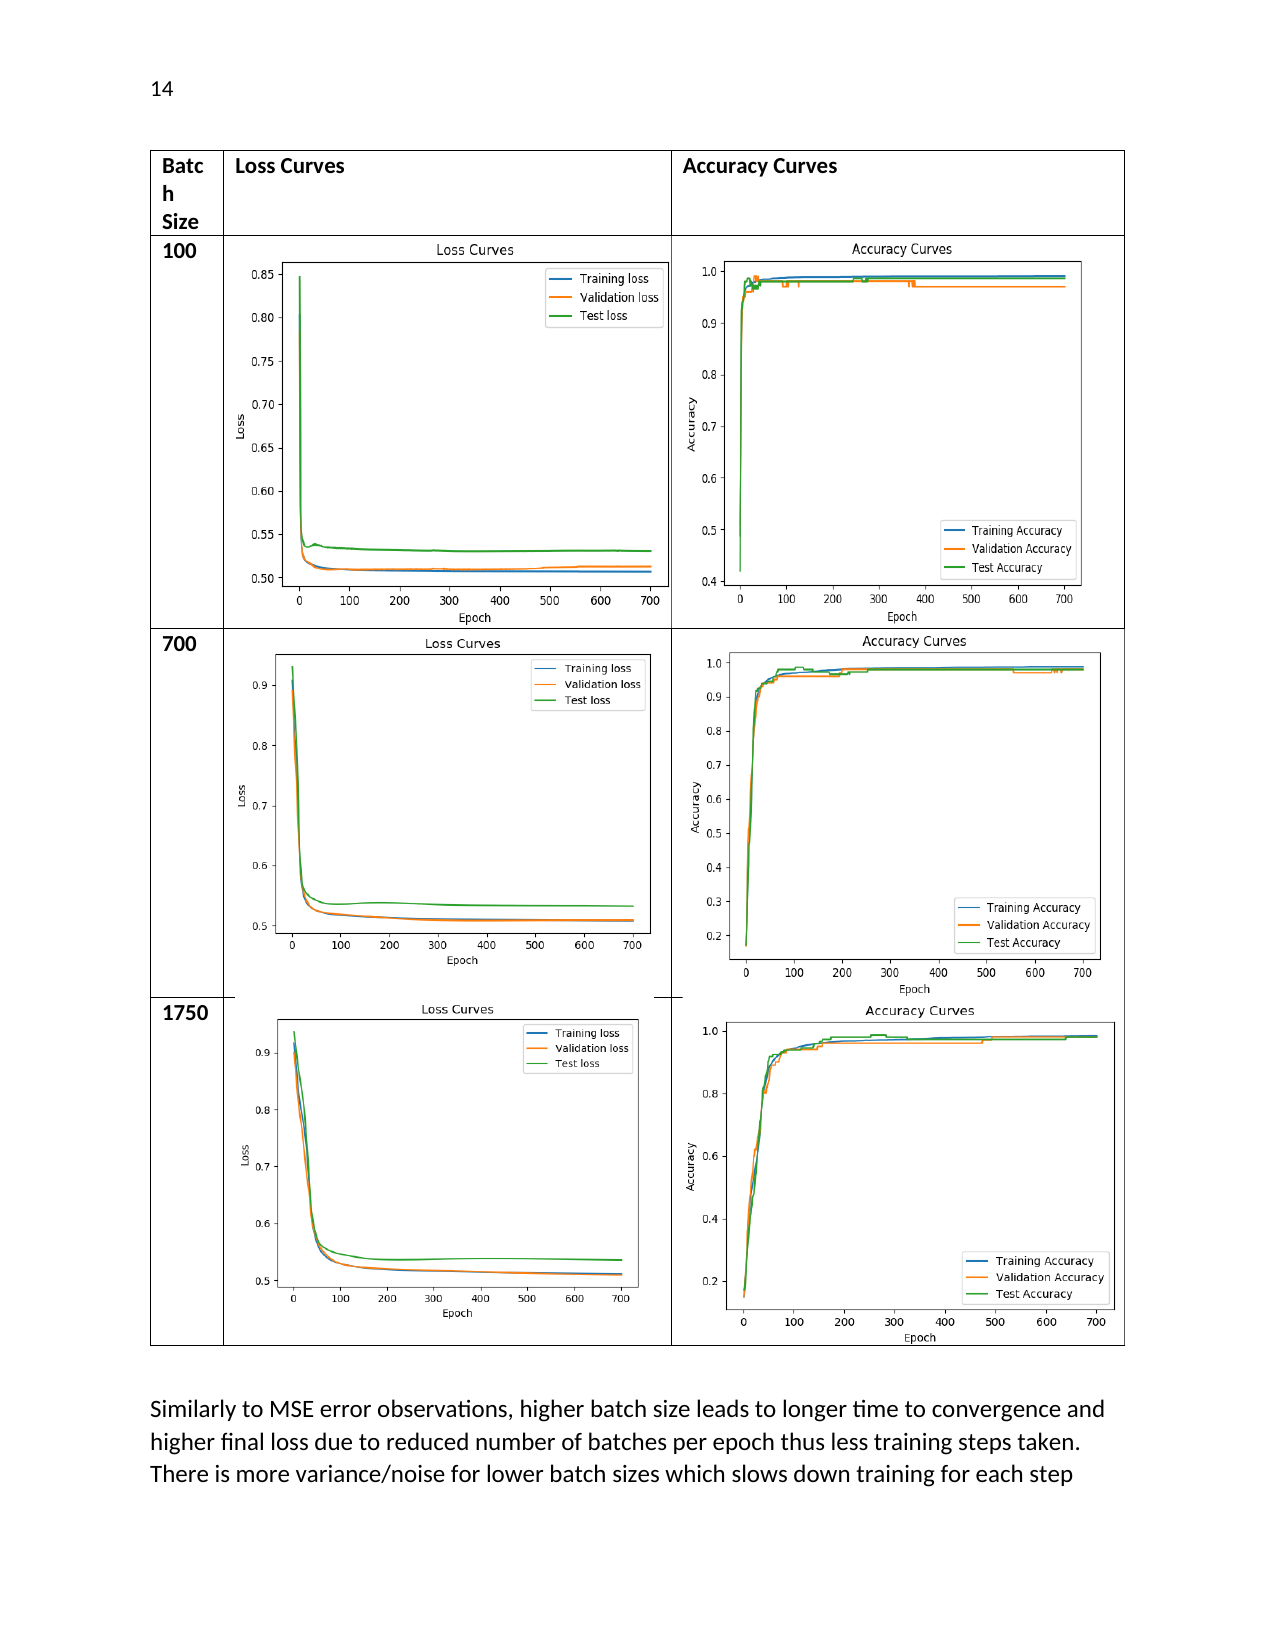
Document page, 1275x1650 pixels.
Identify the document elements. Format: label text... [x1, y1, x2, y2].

table_cell [672, 236, 1124, 628]
table_cell [672, 629, 682, 997]
table_cell Accuracy Curves [672, 151, 1124, 235]
table_cell Loss Curves [224, 151, 671, 235]
table_cell 700 [151, 629, 223, 997]
table_cell [224, 998, 671, 1345]
table_cell Batch Size [151, 151, 223, 235]
picture [235, 236, 672, 628]
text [150, 1393, 1125, 1489]
table_cell 1750 [151, 998, 223, 1345]
picture [235, 629, 664, 969]
table_cell [224, 236, 235, 628]
picture [682, 629, 1125, 1345]
table_cell [672, 998, 682, 1345]
picture [682, 236, 1097, 624]
table_cell [224, 629, 671, 997]
table_cell 100 [151, 236, 223, 628]
picture [235, 997, 654, 1320]
